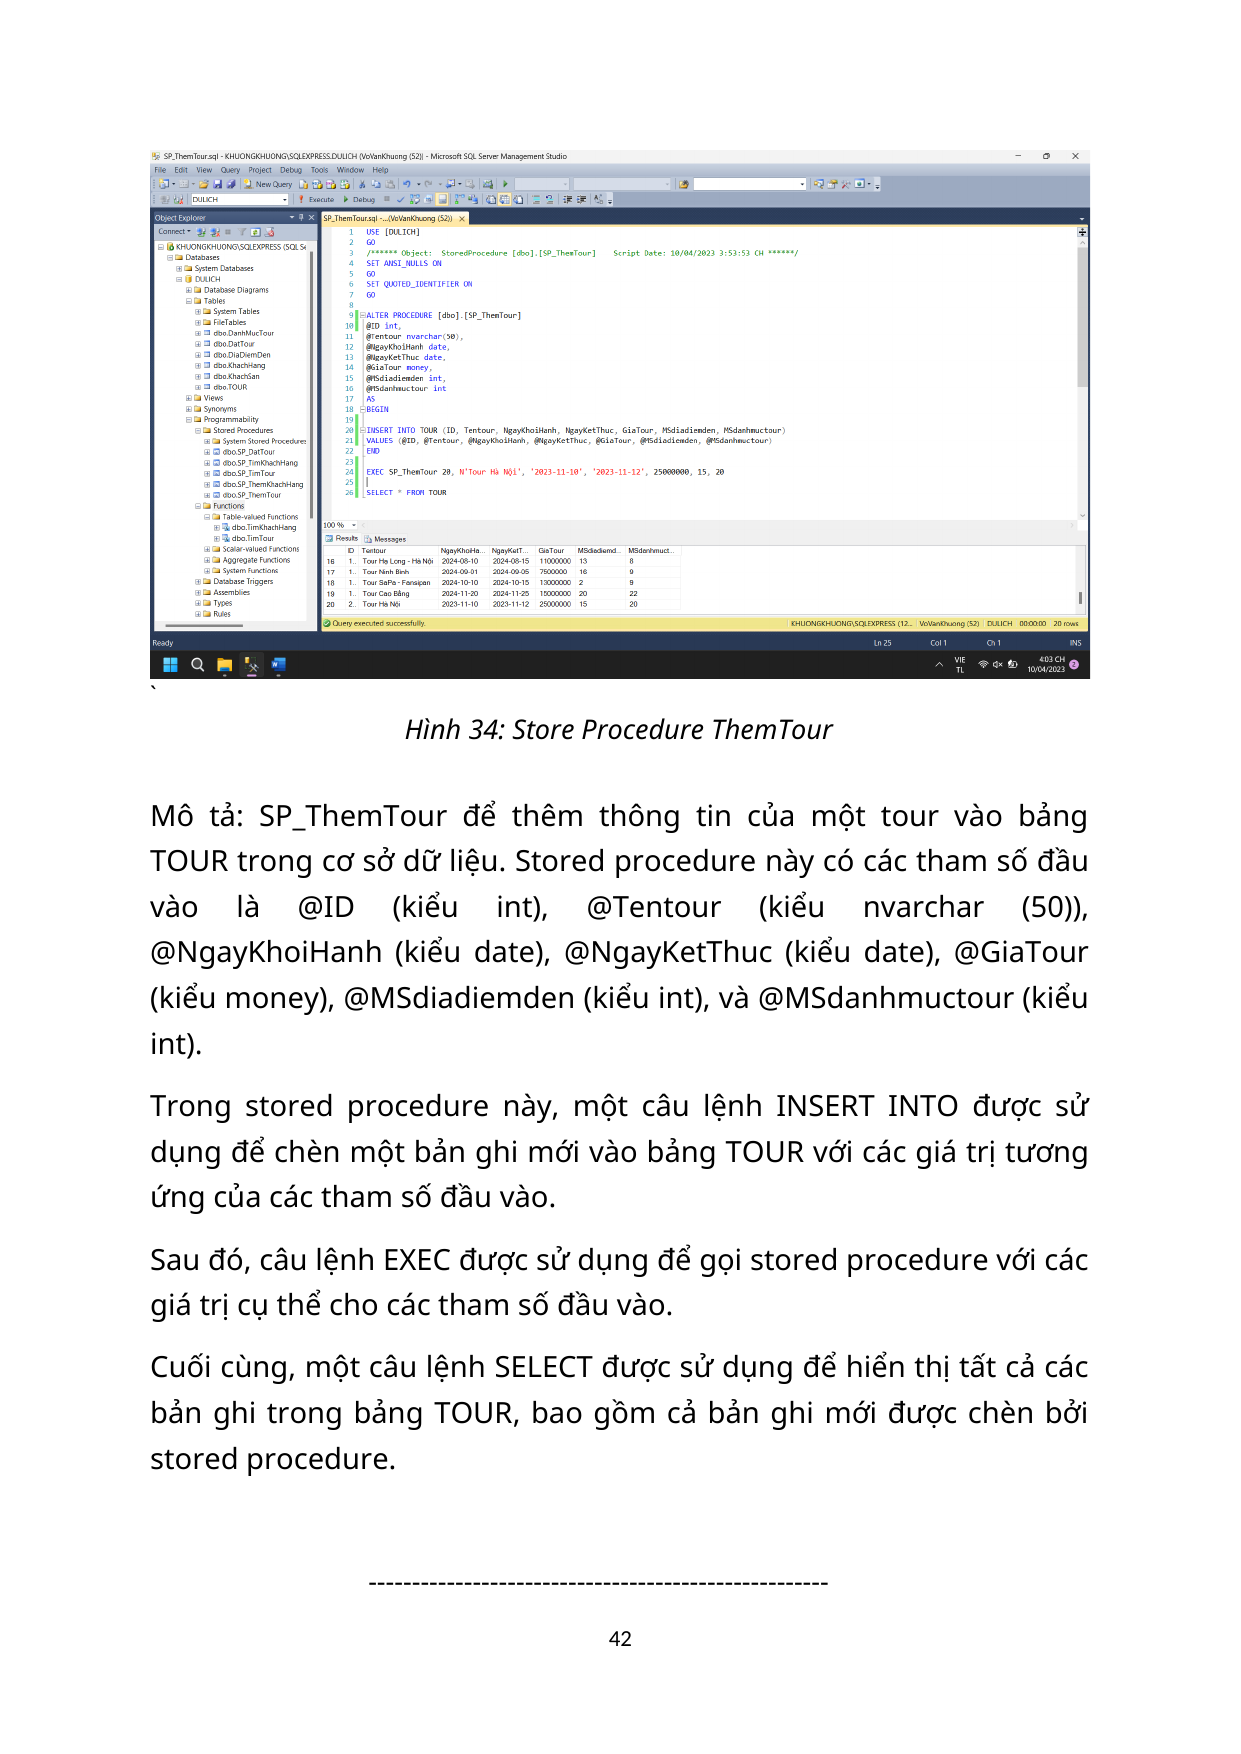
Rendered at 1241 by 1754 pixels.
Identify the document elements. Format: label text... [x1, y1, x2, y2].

text Cuối cùng, một câu lệnh SELECT được sử dụng để hiển thị tất cả các bản ghi trong bảng TOUR, bao gồm cả bản ghi mới được chèn bởi stored procedure. [150, 1347, 1090, 1478]
text Mô tả: SP_ThemTour để thêm thông tin của một tour vào bảng TOUR trong cơ sở dữ liệu. Stored procedure này có các tham số đầu vào là @ID (kiểu int), @Tentour (kiểu nvarchar (50)), @NgayKhoiHanh (kiểu date), @NgayKetThuc (kiểu date), @GiaTour (kiểu money), @MSdiadiemden (kiểu int), và @MSdanhmuctour (kiểu int). [150, 795, 1090, 1063]
text Hình 34: Store Procedure ThemTour [150, 710, 1090, 747]
text Trong stored procedure này, một câu lệnh INSERT INTO được sử dụng để chèn một bản ghi mới vào bảng TOUR với các giá trị tương ứng của các tham số đầu vào. [150, 1085, 1090, 1216]
text ----------------------------------------------------- [150, 1562, 1090, 1599]
text Sau đó, câu lệnh EXEC được sử dụng để gọi stored procedure với các giá trị cụ thể cho các tham số đầu vào. [150, 1239, 1090, 1324]
text ` [150, 679, 1090, 710]
picture [150, 150, 1091, 679]
